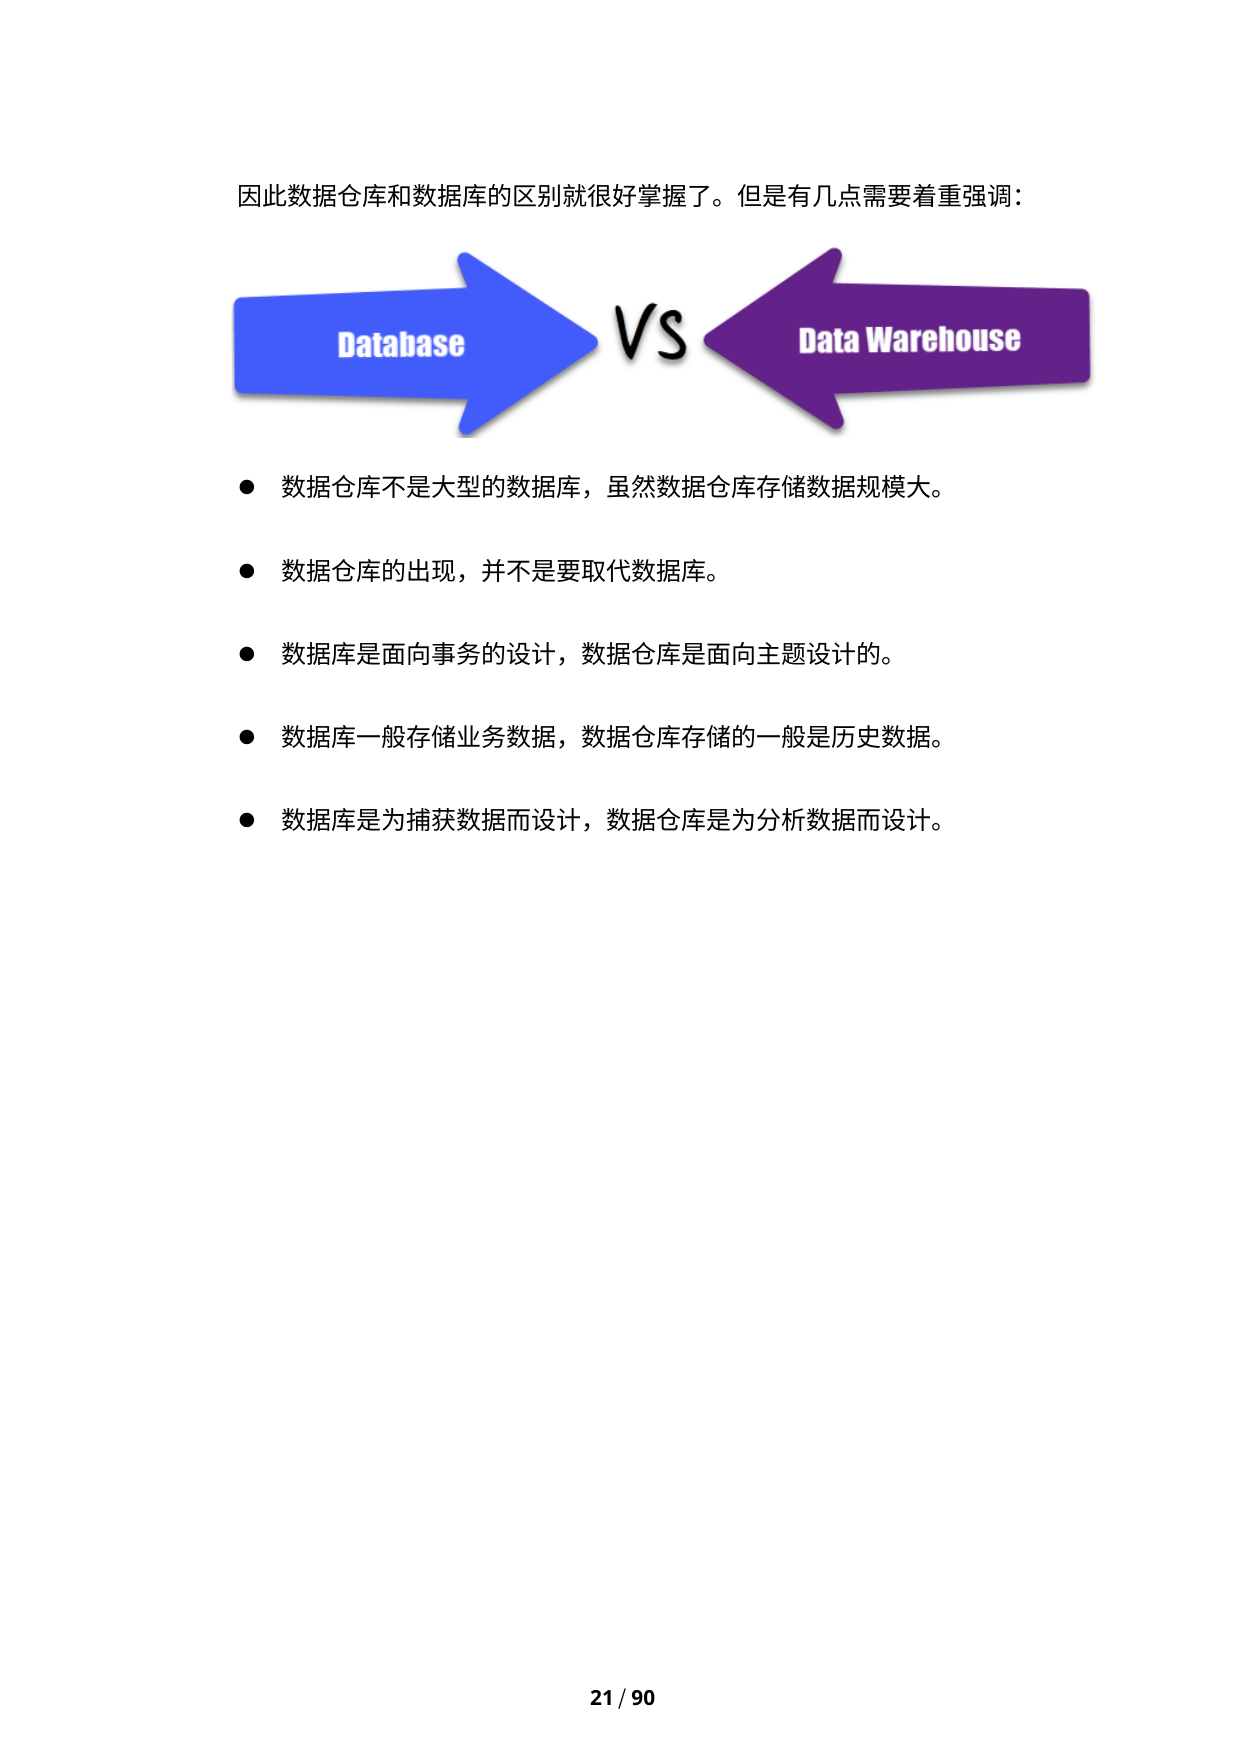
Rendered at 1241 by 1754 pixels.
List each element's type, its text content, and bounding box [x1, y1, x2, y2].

picture [231, 245, 1097, 438]
list 数据仓库不是大型的数据库，虽然数据仓库存储数据规模大。 [237, 453, 1053, 518]
list 数据库一般存储业务数据，数据仓库存储的一般是历史数据。 [237, 703, 1053, 768]
text 因此数据仓库和数据库的区别就很好掌握了。但是有几点需要着重强调： [187, 162, 1053, 227]
list 数据仓库的出现，并不是要取代数据库。 [237, 537, 1053, 602]
list 数据库是面向事务的设计，数据仓库是面向主题设计的。 [237, 620, 1053, 685]
list 数据库是为捕获数据而设计，数据仓库是为分析数据而设计。 [237, 786, 1053, 851]
